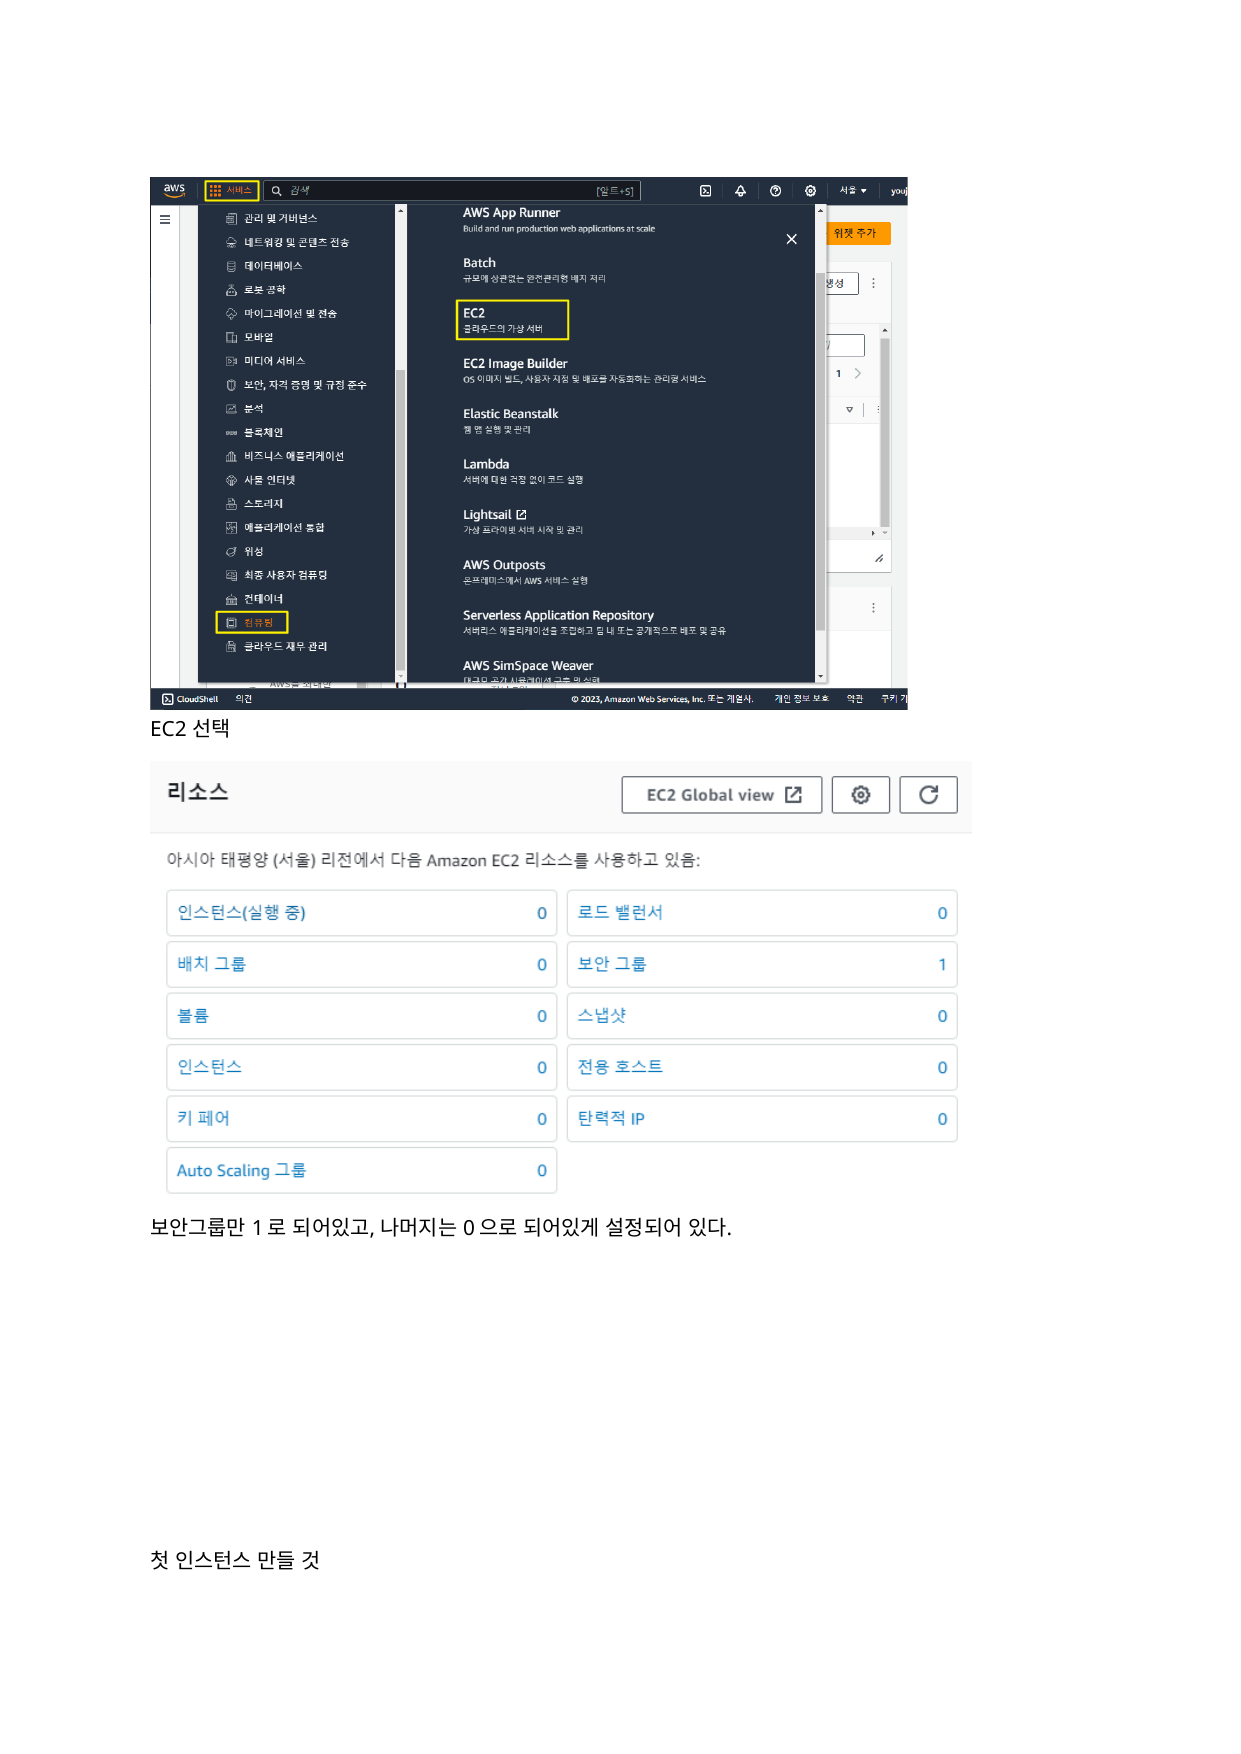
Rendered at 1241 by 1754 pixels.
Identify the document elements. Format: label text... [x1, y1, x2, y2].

text 첫 인스턴스 만들 것 [150, 1544, 1090, 1574]
picture [150, 177, 908, 710]
picture [150, 761, 972, 1209]
